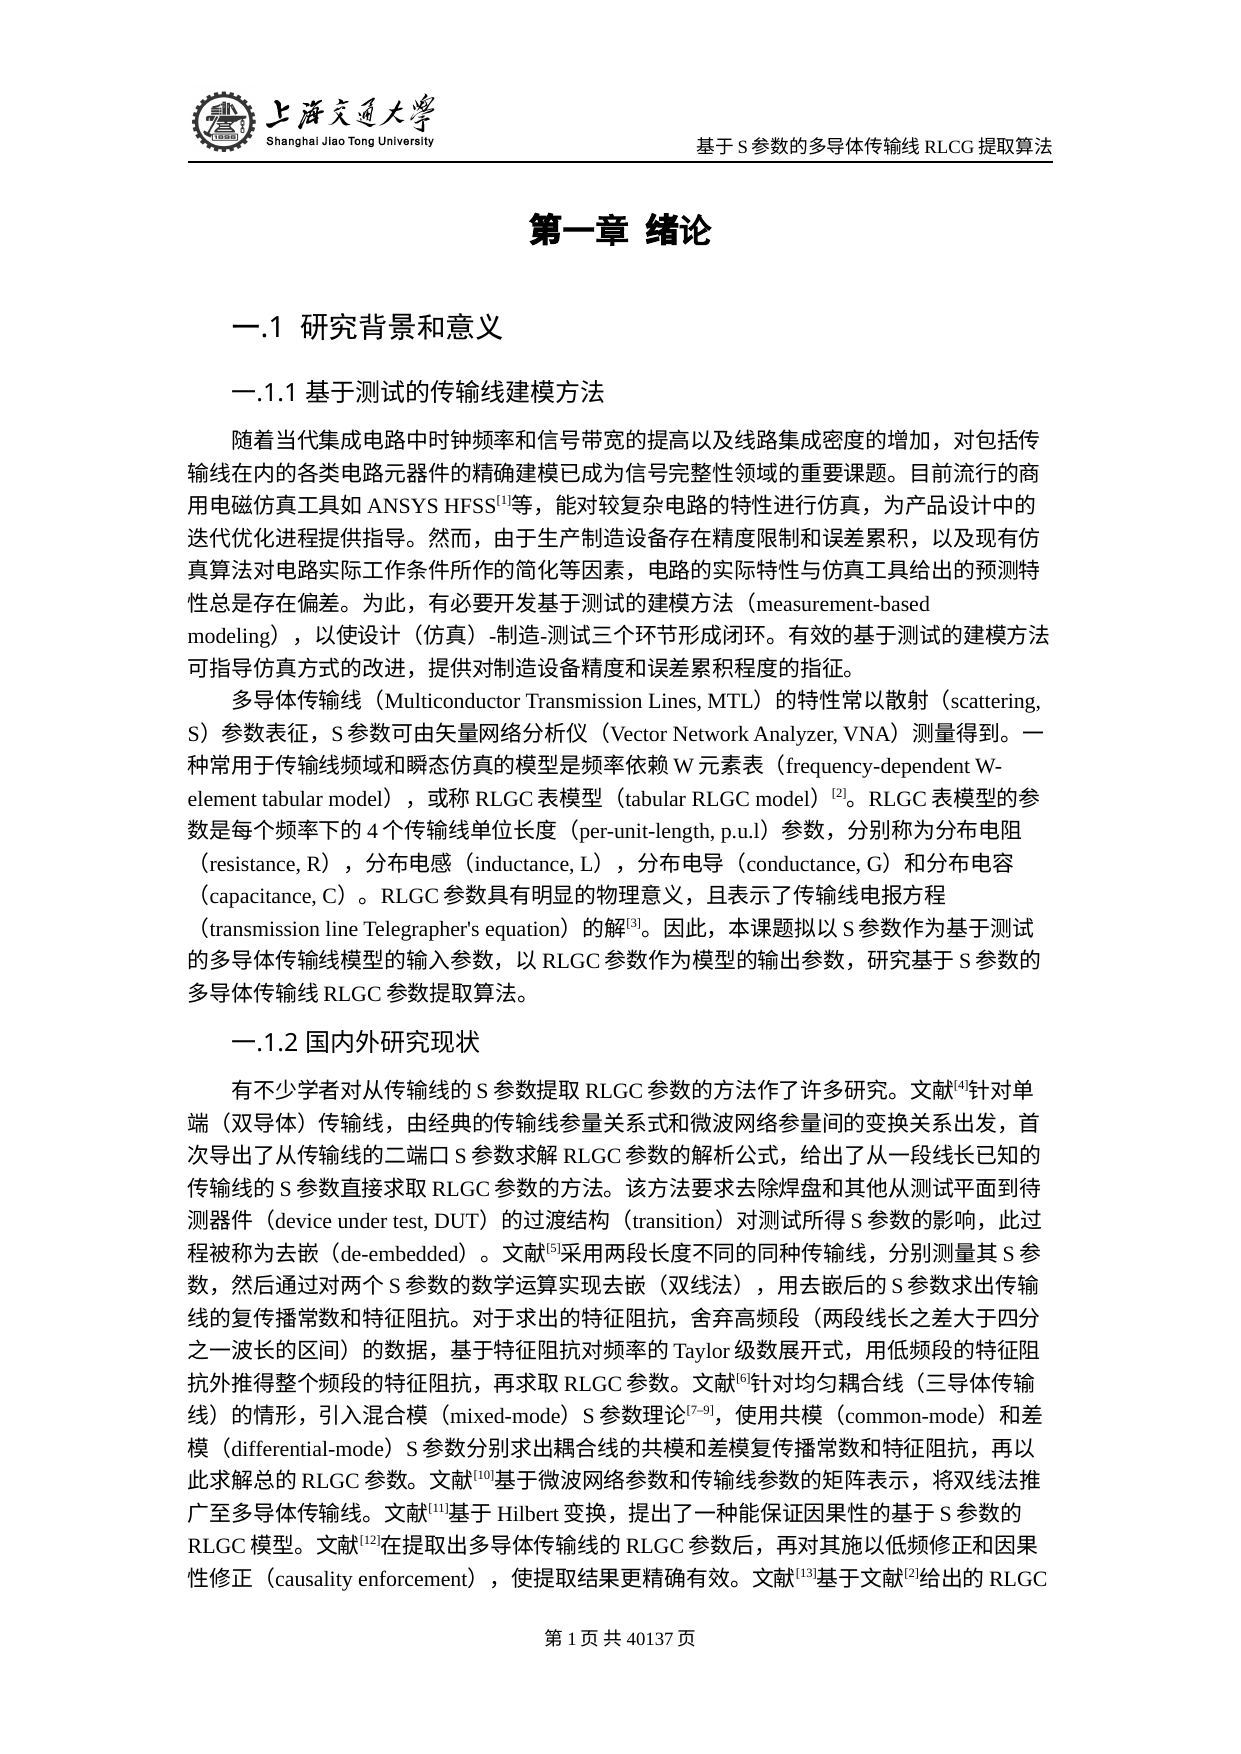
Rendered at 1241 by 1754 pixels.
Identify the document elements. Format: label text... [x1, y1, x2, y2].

subtitle 基于测试的传输线建模方法 [187, 358, 1050, 423]
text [187, 1073, 1053, 1593]
text 多导体传输线（Multiconductor Transmission Lines, MTL）的特性常以散射（scattering, S）参数表征，S参数可由矢量网络分析仪（Vector Network Analyzer, VNA）测量得到。一种常用于传输线频域和瞬态仿真的模型是频率依赖W元素表（frequency-dependent W-element tabular model），或称RLGC表模型（tabular RLGC model）[2]。RLGC表模型的参数是每个频率下的4个传输线单位长度（per-unit-length, p.u.l）参数，分别称为分布电阻（resistance, R），分布电感（inductance, L），分布电导（conductance, G）和分布电容（capacitance, C）。RLGC参数具有明显的物理意义，且表示了传输线电报方程（transmission line Telegrapher's equation）的解[3]。因此，本课题拟以S参数作为基于测试的多导体传输线模型的输入参数，以RLGC参数作为模型的输出参数，研究基于S参数的多导体传输线RLGC参数提取算法。 [187, 683, 1053, 1008]
subtitle 研究背景和意义 [187, 293, 1050, 358]
subtitle 国内外研究现状 [187, 1008, 1050, 1073]
subtitle 绪论 [187, 195, 1053, 260]
text 随着当代集成电路中时钟频率和信号带宽的提高以及线路集成密度的增加，对包括传输线在内的各类电路元器件的精确建模已成为信号完整性领域的重要课题。目前流行的商用电磁仿真工具如ANSYS HFSS[1]等，能对较复杂电路的特性进行仿真，为产品设计中的迭代优化进程提供指导。然而，由于生产制造设备存在精度限制和误差累积，以及现有仿真算法对电路实际工作条件所作的简化等因素，电路的实际特性与仿真工具给出的预测特性总是存在偏差。为此，有必要开发基于测试的建模方法（measurement-based modeling），以使设计（仿真）-制造-测试三个环节形成闭环。有效的基于测试的建模方法可指导仿真方式的改进，提供对制造设备精度和误差累积程度的指征。 [187, 423, 1053, 683]
